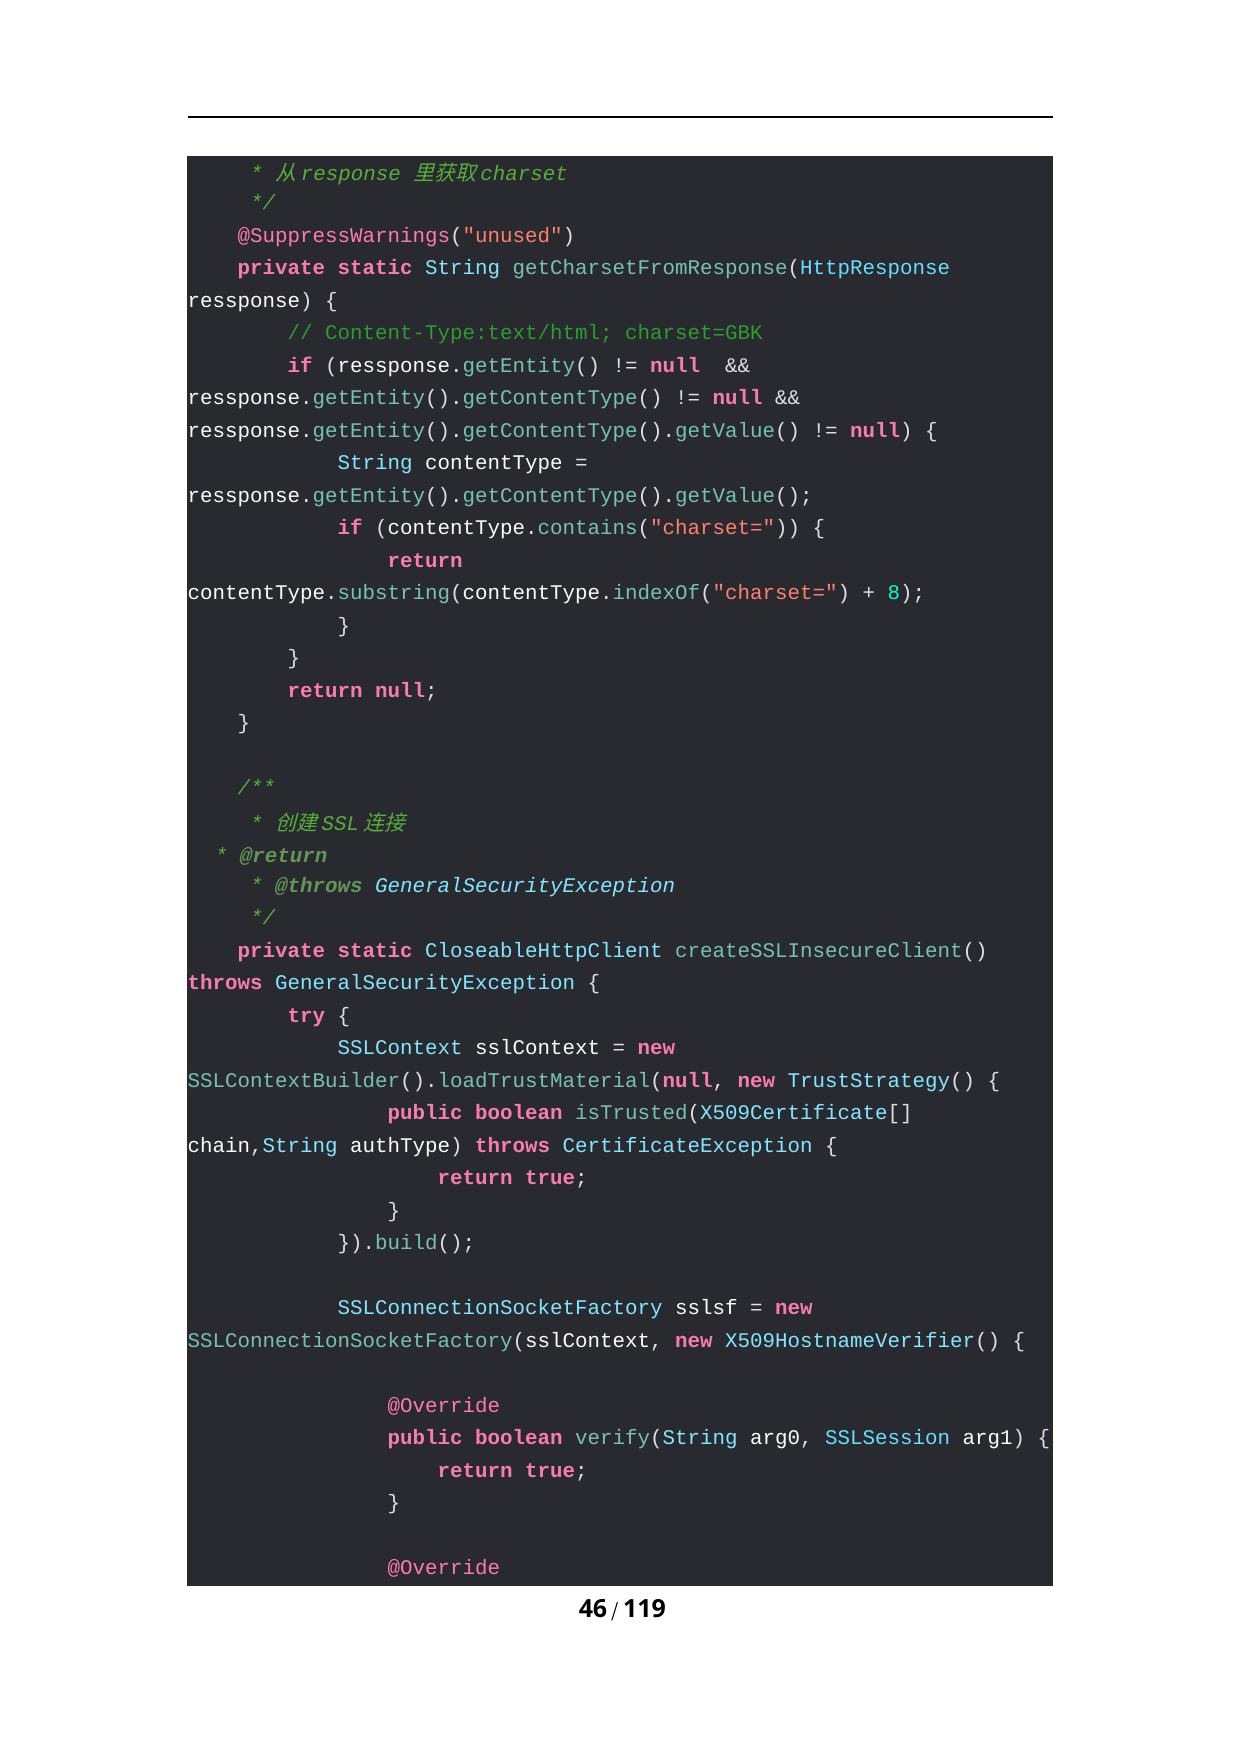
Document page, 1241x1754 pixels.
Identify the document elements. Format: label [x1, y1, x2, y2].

text [187, 156, 1053, 1586]
